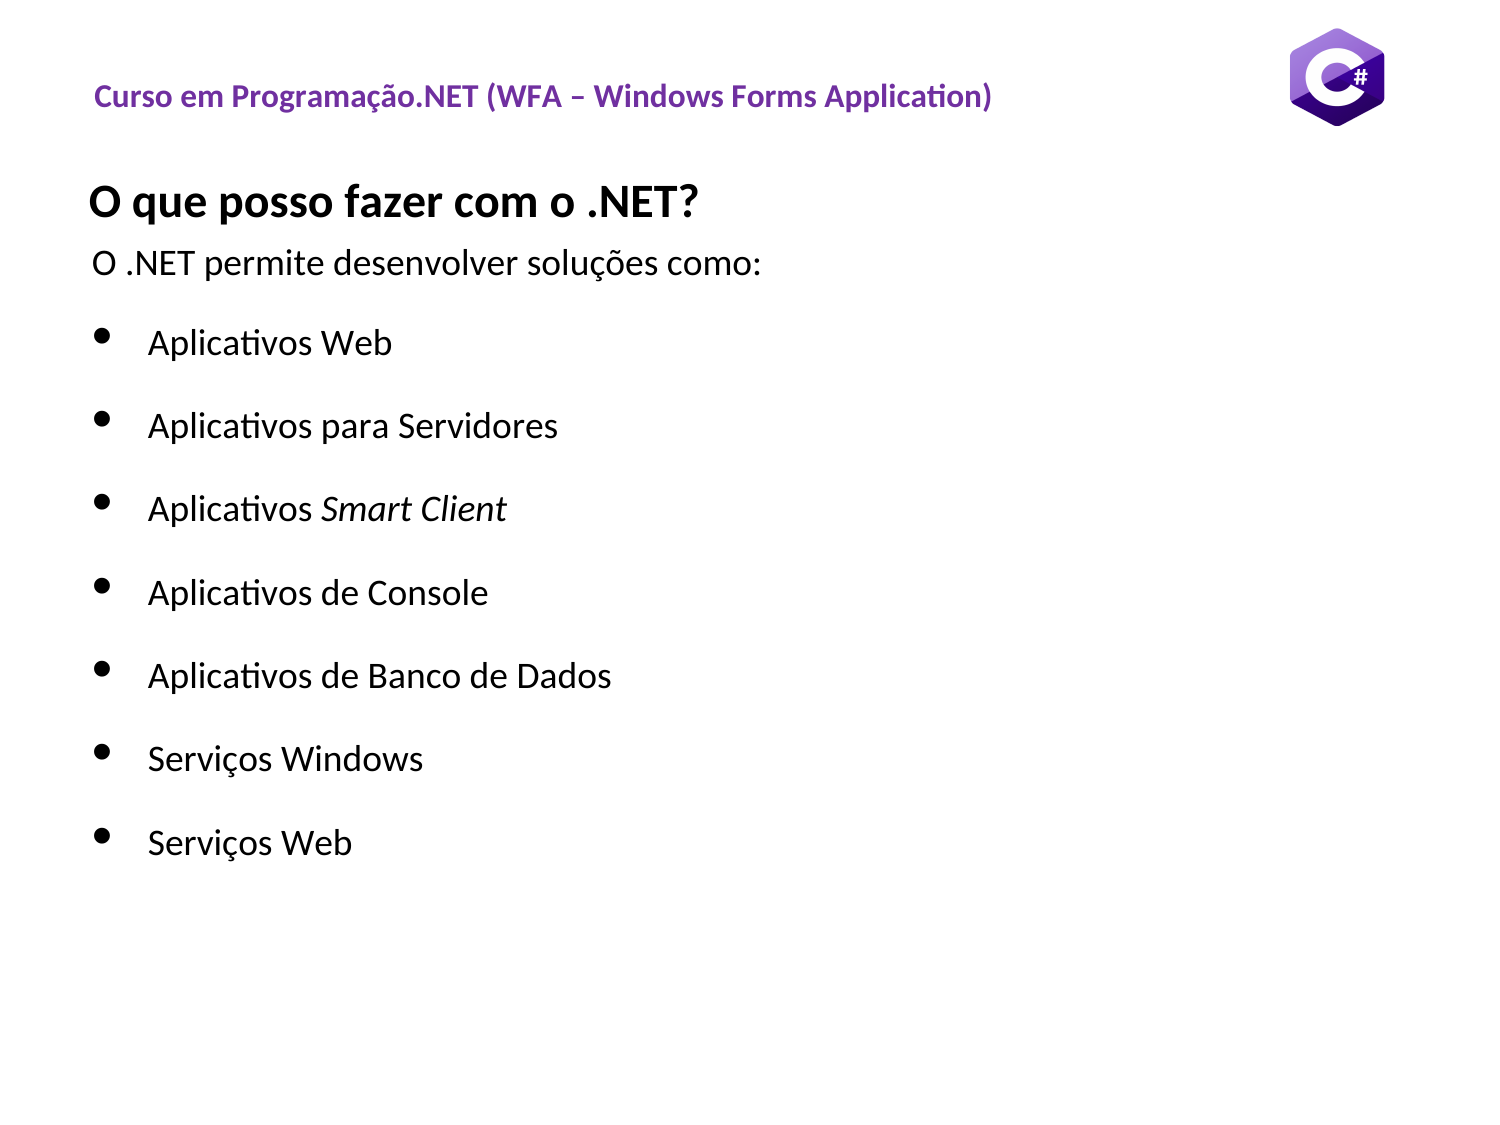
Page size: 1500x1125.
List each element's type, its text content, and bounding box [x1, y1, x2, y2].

subtitle O que posso fazer com o .NET? [88, 171, 1467, 229]
picture [1284, 25, 1389, 129]
text O .NET permite desenvolver soluções como: [92, 239, 1411, 285]
list Aplicativos para Servidores [92, 384, 1411, 451]
list Aplicativos Smart Client [92, 467, 1411, 534]
list Serviços Windows [92, 717, 1411, 784]
list Serviços Web [92, 800, 1411, 867]
list Aplicativos Web [92, 301, 1411, 368]
list Aplicativos de Banco de Dados [92, 634, 1411, 701]
list Aplicativos de Console [92, 550, 1411, 617]
